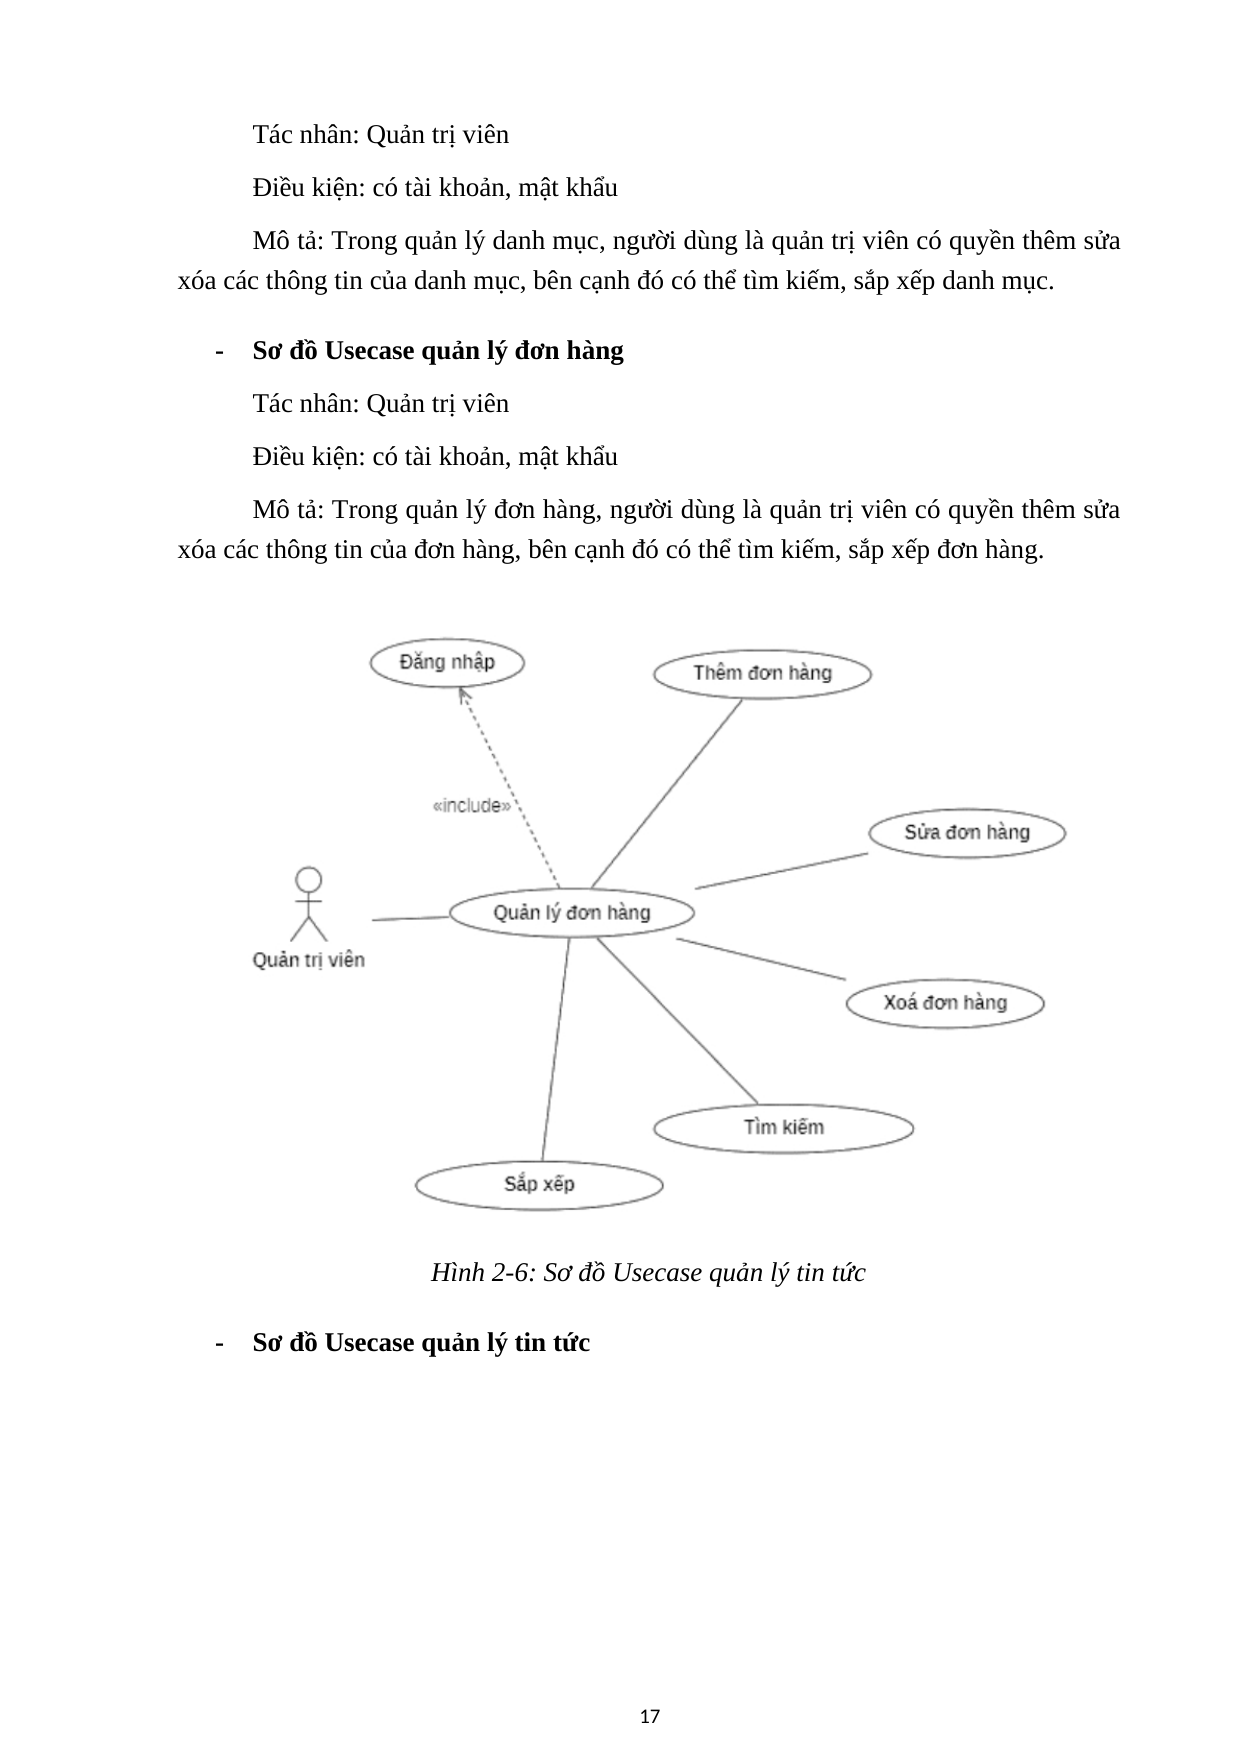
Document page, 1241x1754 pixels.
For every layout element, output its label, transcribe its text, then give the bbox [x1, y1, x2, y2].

text Hình 2-6: Sơ đồ Usecase quản lý tin tức [177, 1256, 1122, 1287]
text Tác nhân: Quản trị viên [177, 118, 1123, 149]
text Tác nhân: Quản trị viên [177, 387, 1123, 418]
picture [240, 586, 1085, 1235]
list Sơ đồ Usecase quản lý tin tức [215, 1326, 1123, 1357]
text Điều kiện: có tài khoản, mật khẩu [177, 171, 1123, 202]
text Điều kiện: có tài khoản, mật khẩu [177, 440, 1123, 471]
text Mô tả: Trong quản lý danh mục, người dùng là quản trị viên có quyền thêm sửa xóa các thông tin của danh mục, bên cạnh đó có thể tìm kiếm, sắp xếp danh mục. [177, 224, 1123, 296]
list Sơ đồ Usecase quản lý đơn hàng [215, 334, 1123, 365]
text Mô tả: Trong quản lý đơn hàng, người dùng là quản trị viên có quyền thêm sửa xóa các thông tin của đơn hàng, bên cạnh đó có thể tìm kiếm, sắp xếp đơn hàng. [177, 493, 1123, 564]
